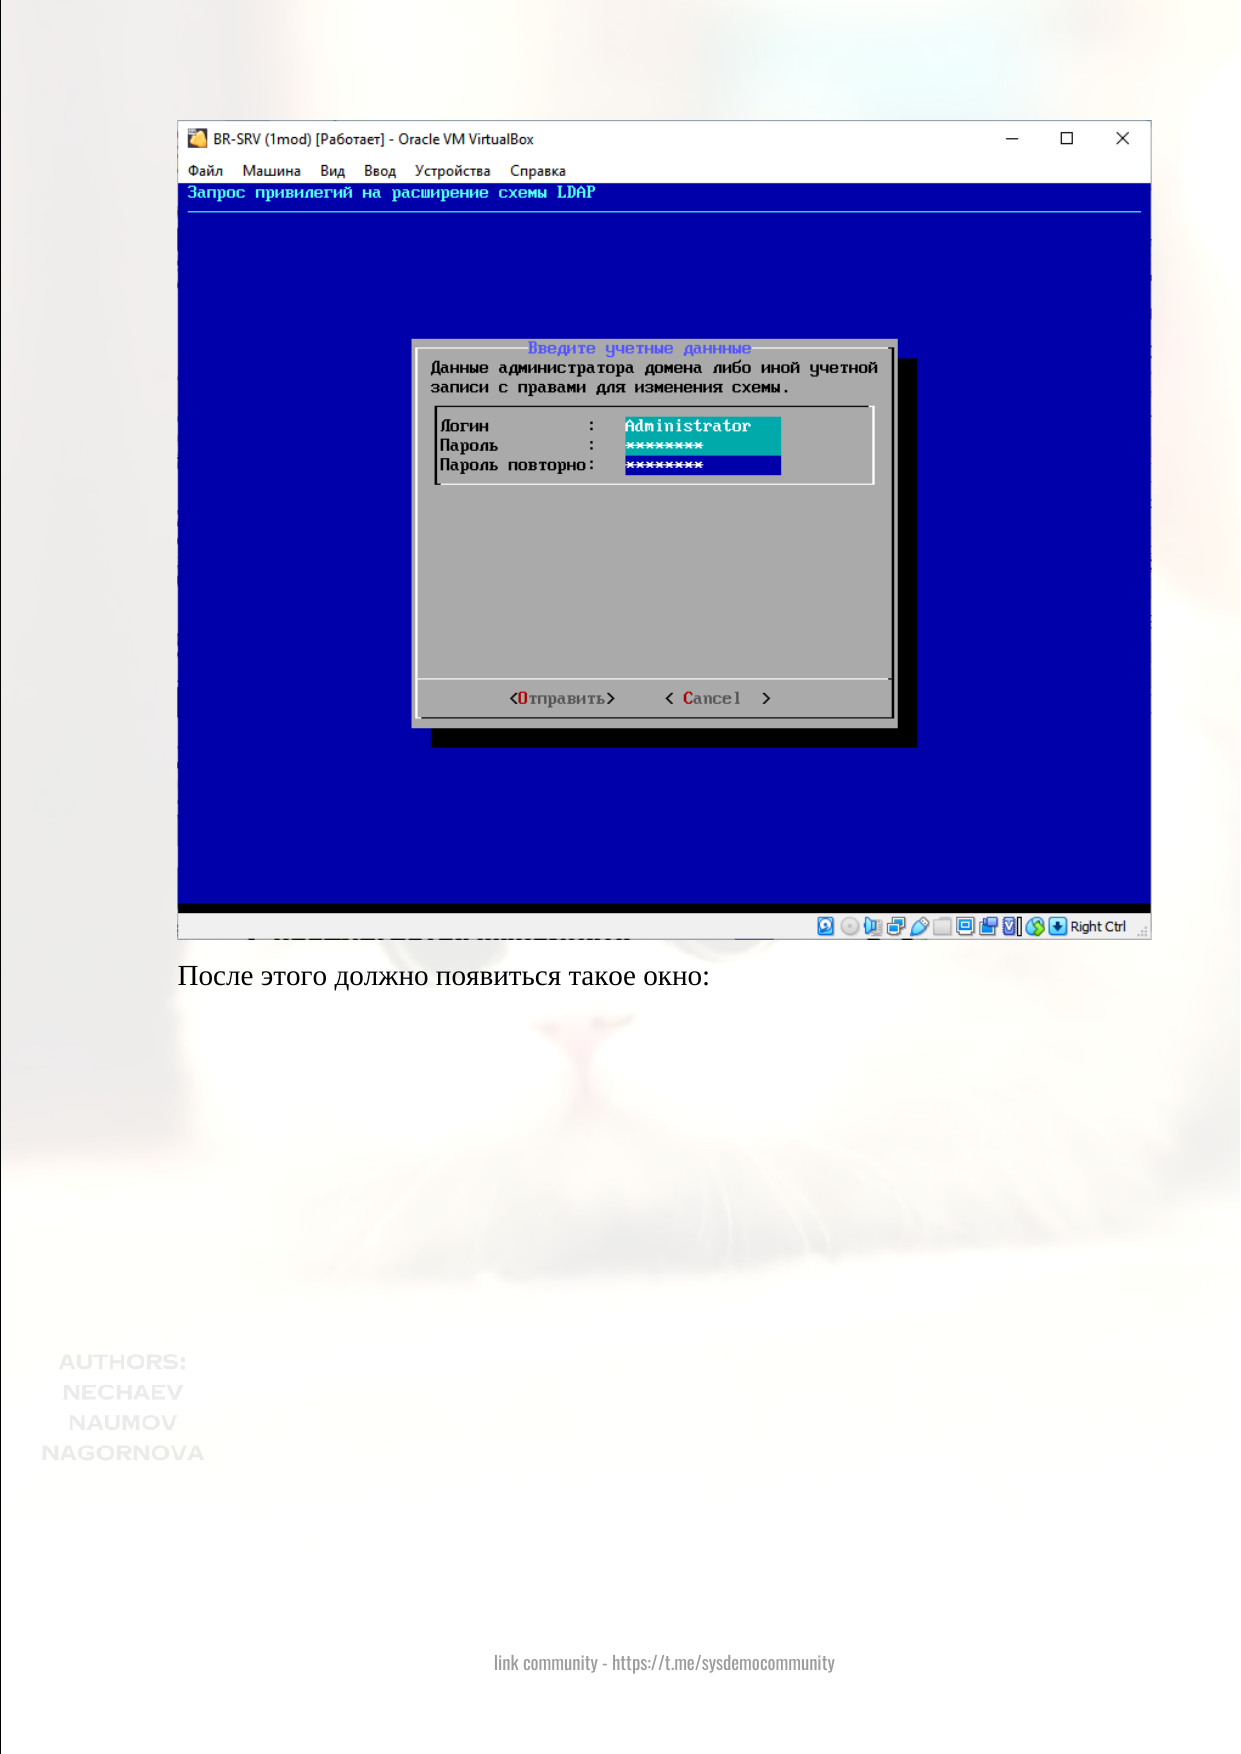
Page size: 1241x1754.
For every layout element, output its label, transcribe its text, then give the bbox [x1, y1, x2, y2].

text После этого должно появиться такое окно: [177, 958, 1152, 992]
picture [177, 120, 1152, 940]
